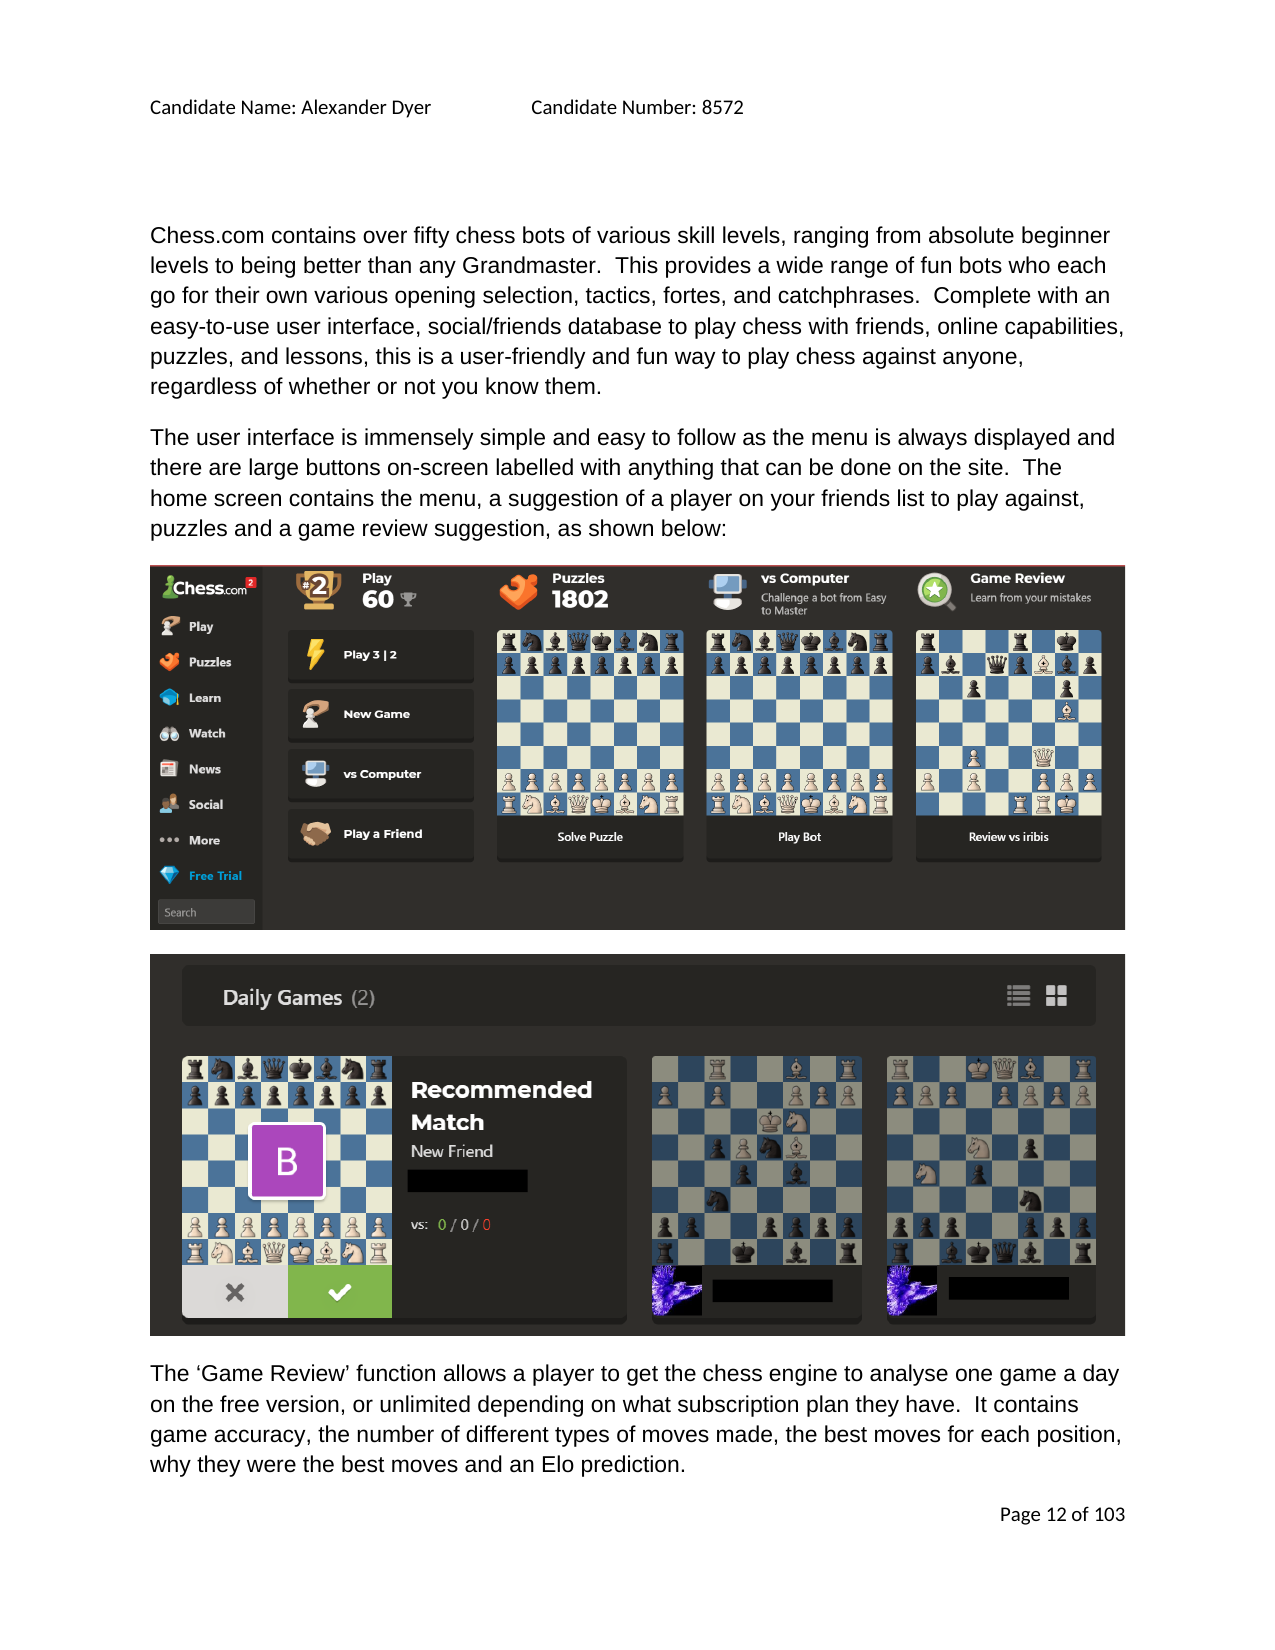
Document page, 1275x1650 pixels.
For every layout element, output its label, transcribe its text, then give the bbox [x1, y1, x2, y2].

picture [150, 954, 1125, 1336]
text The user interface is immensely simple and easy to follow as the menu is always displayed and there are large buttons on-screen labelled with anything that can be done on the site. The home screen contains the menu, a suggestion of a player on your friends list to play against, puzzles and a game review suggestion, as shown below: [150, 424, 1125, 541]
text The ‘Game Review’ function allows a player to get the chess engine to analyse one game a day on the free version, or unlimited depending on what subscription plan they have. It contains game accuracy, the number of different types of moves made, the best moves for each position, why they were the best moves and an Elo prediction. [150, 1360, 1125, 1477]
text Chess.com contains over fifty chess bots of various skill levels, ranging from absolute beginner levels to being better than any Grandmaster. This provides a wide range of fun bots who each go for their own various opening selection, tactics, fortes, and catchphrases. Complete with an easy-to-use user interface, social/friends database to play chess with friends, online capabilities, puzzles, and lessons, this is a user-friendly and fun way to play chess against anyone, regardless of whether or not you know them. [150, 222, 1125, 399]
picture [150, 565, 1125, 930]
